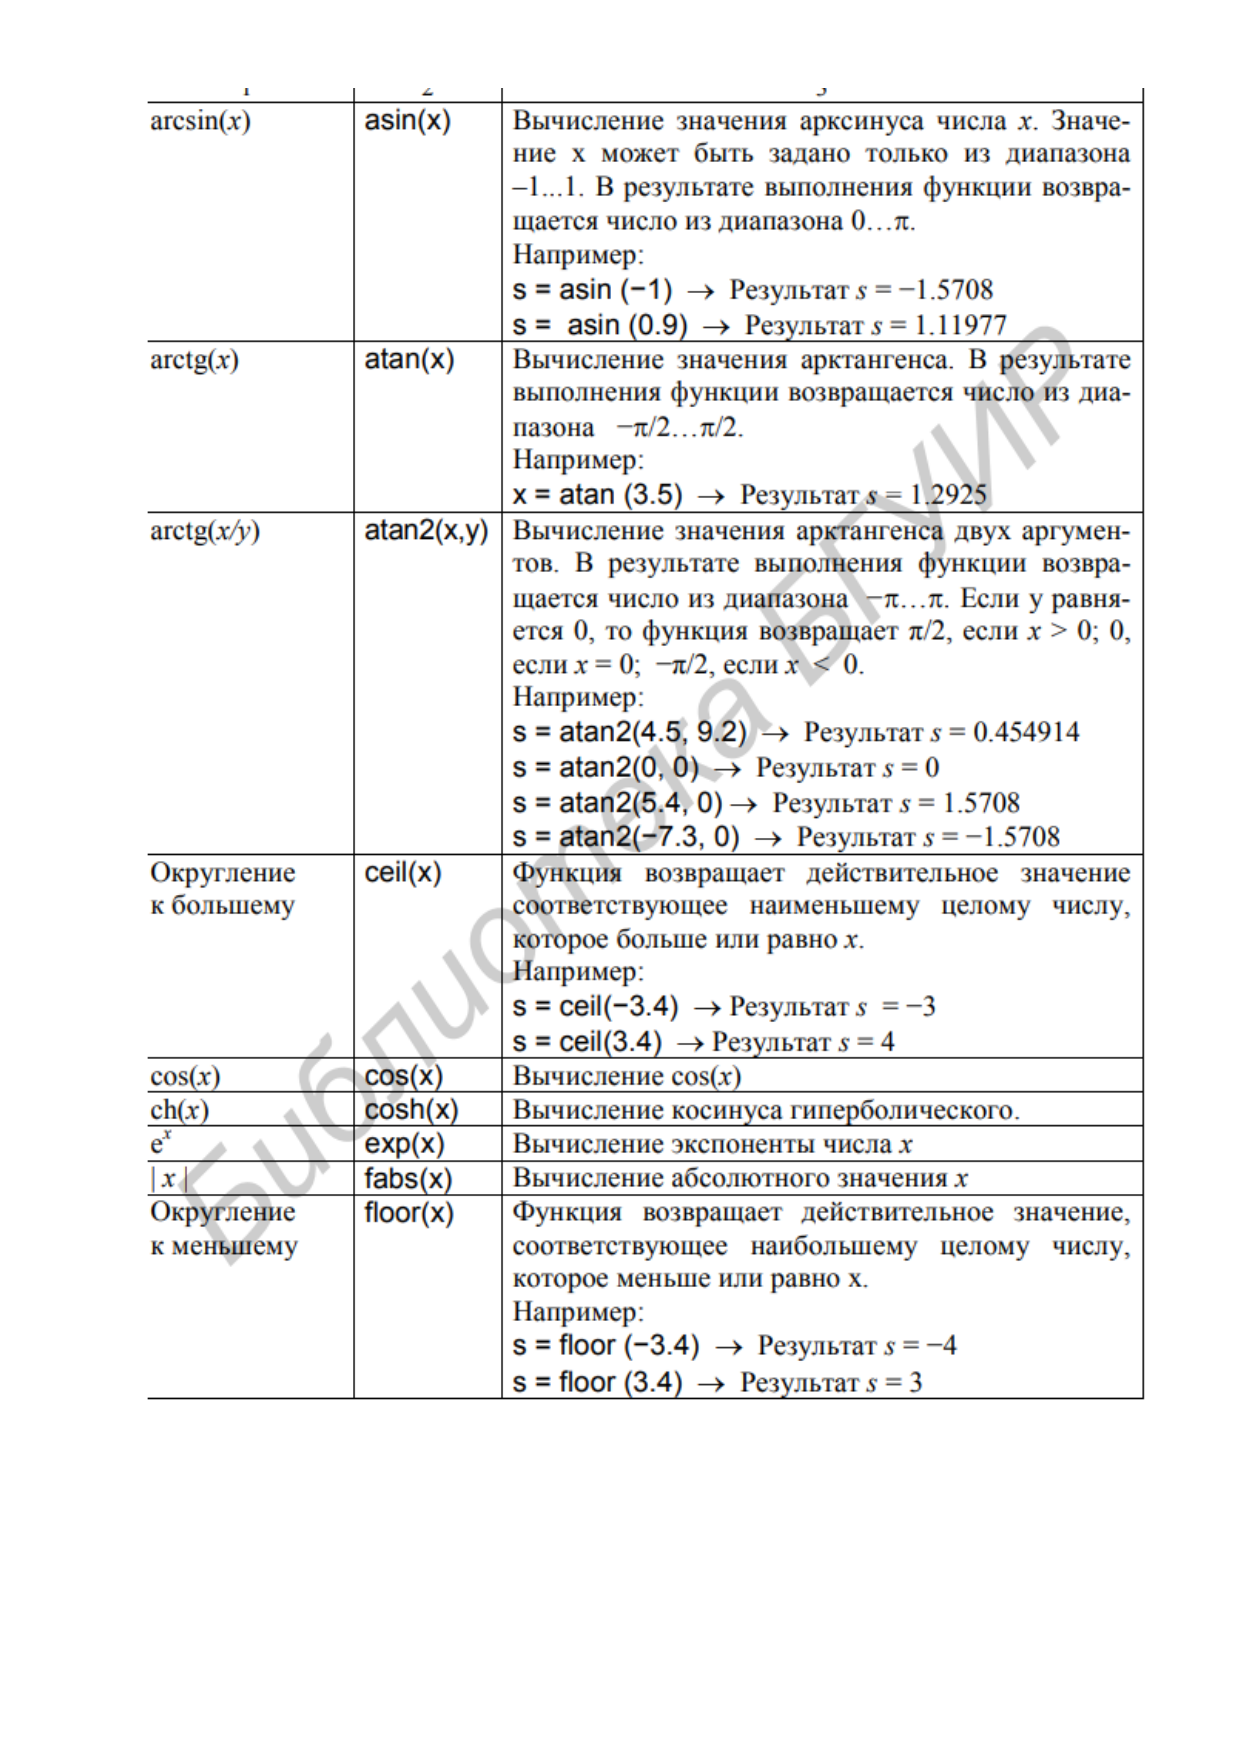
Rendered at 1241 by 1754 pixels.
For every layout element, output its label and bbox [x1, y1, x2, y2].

picture [147, 88, 1152, 1418]
